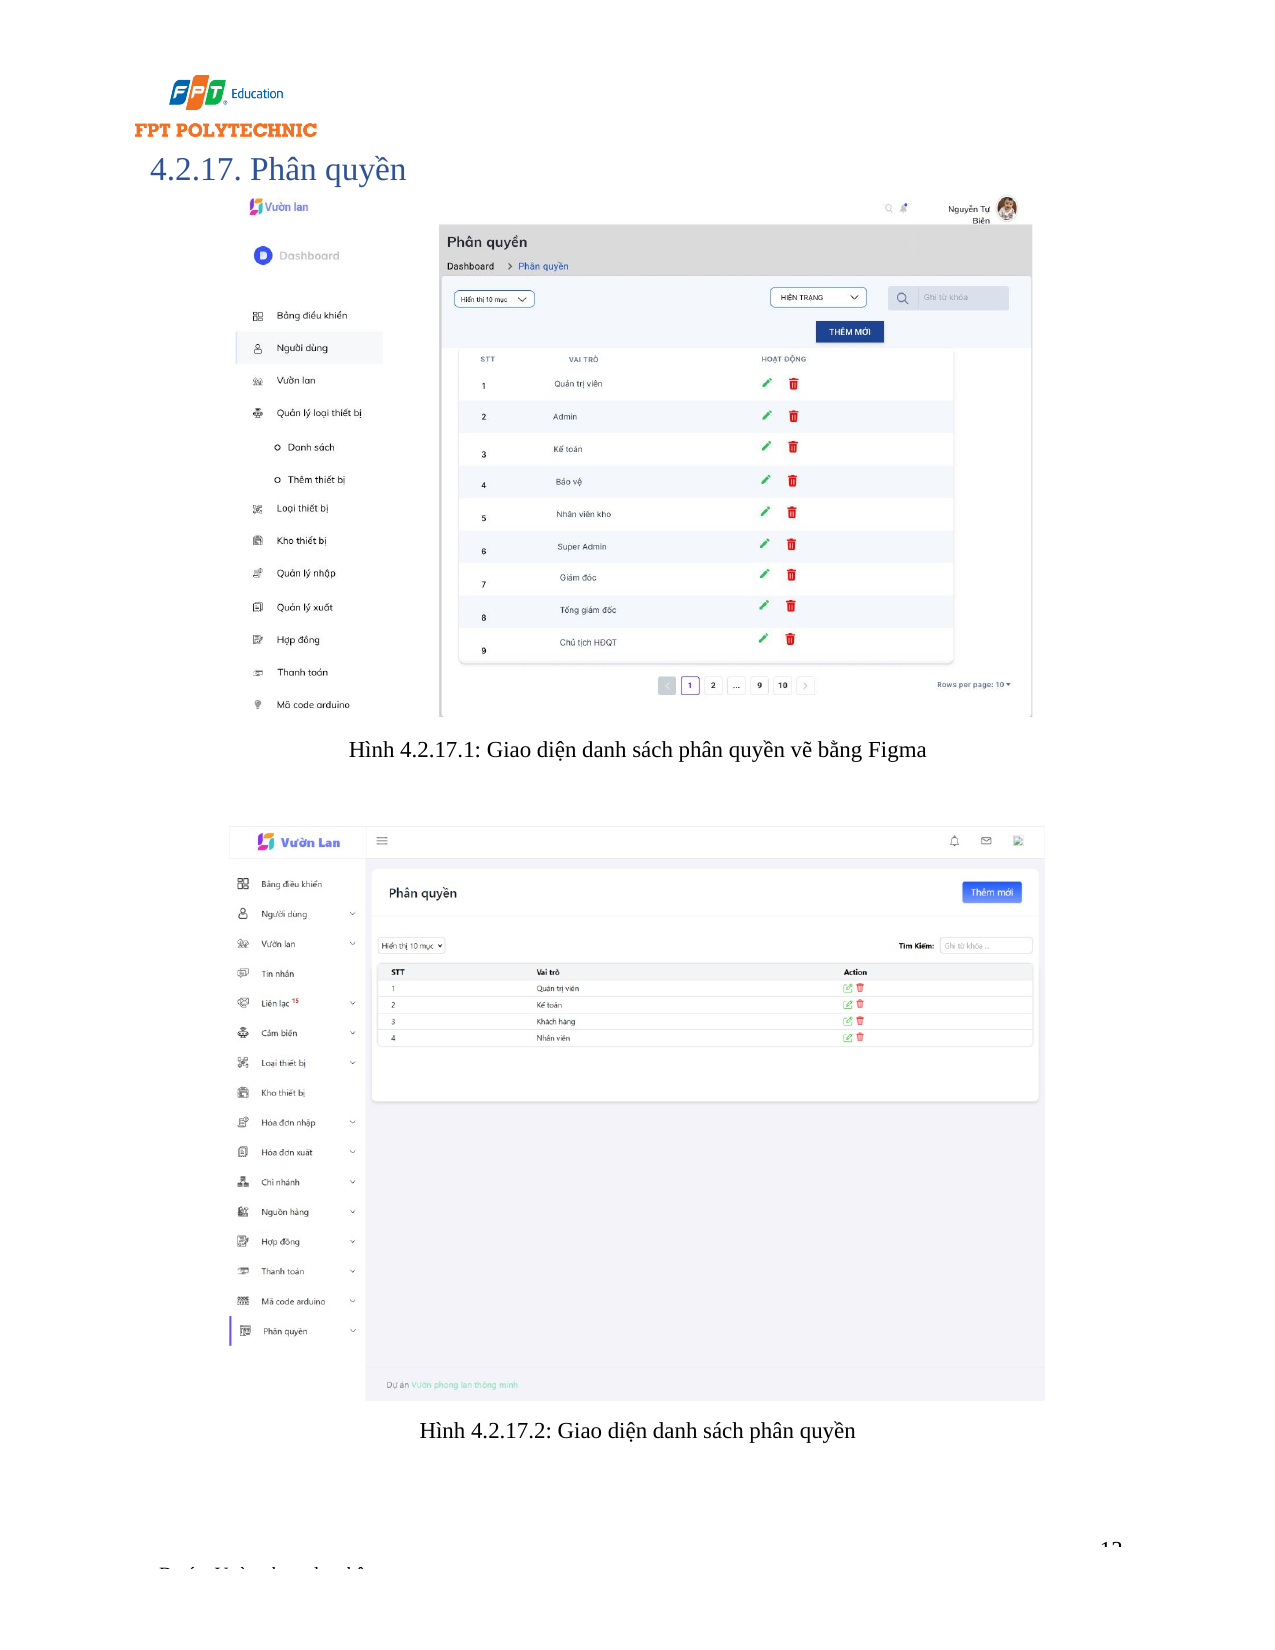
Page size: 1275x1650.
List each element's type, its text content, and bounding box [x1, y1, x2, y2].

text Hình 4.2.17.2: Giao diện danh sách phân quyền [286, 1401, 990, 1443]
picture [235, 190, 1033, 717]
text Hình 4.2.17.1: Giao diện danh sách phân quyền vẽ bằng Figma [286, 717, 990, 763]
picture [229, 826, 1045, 1401]
subtitle Phân quyền [150, 149, 1225, 187]
picture [135, 75, 317, 137]
